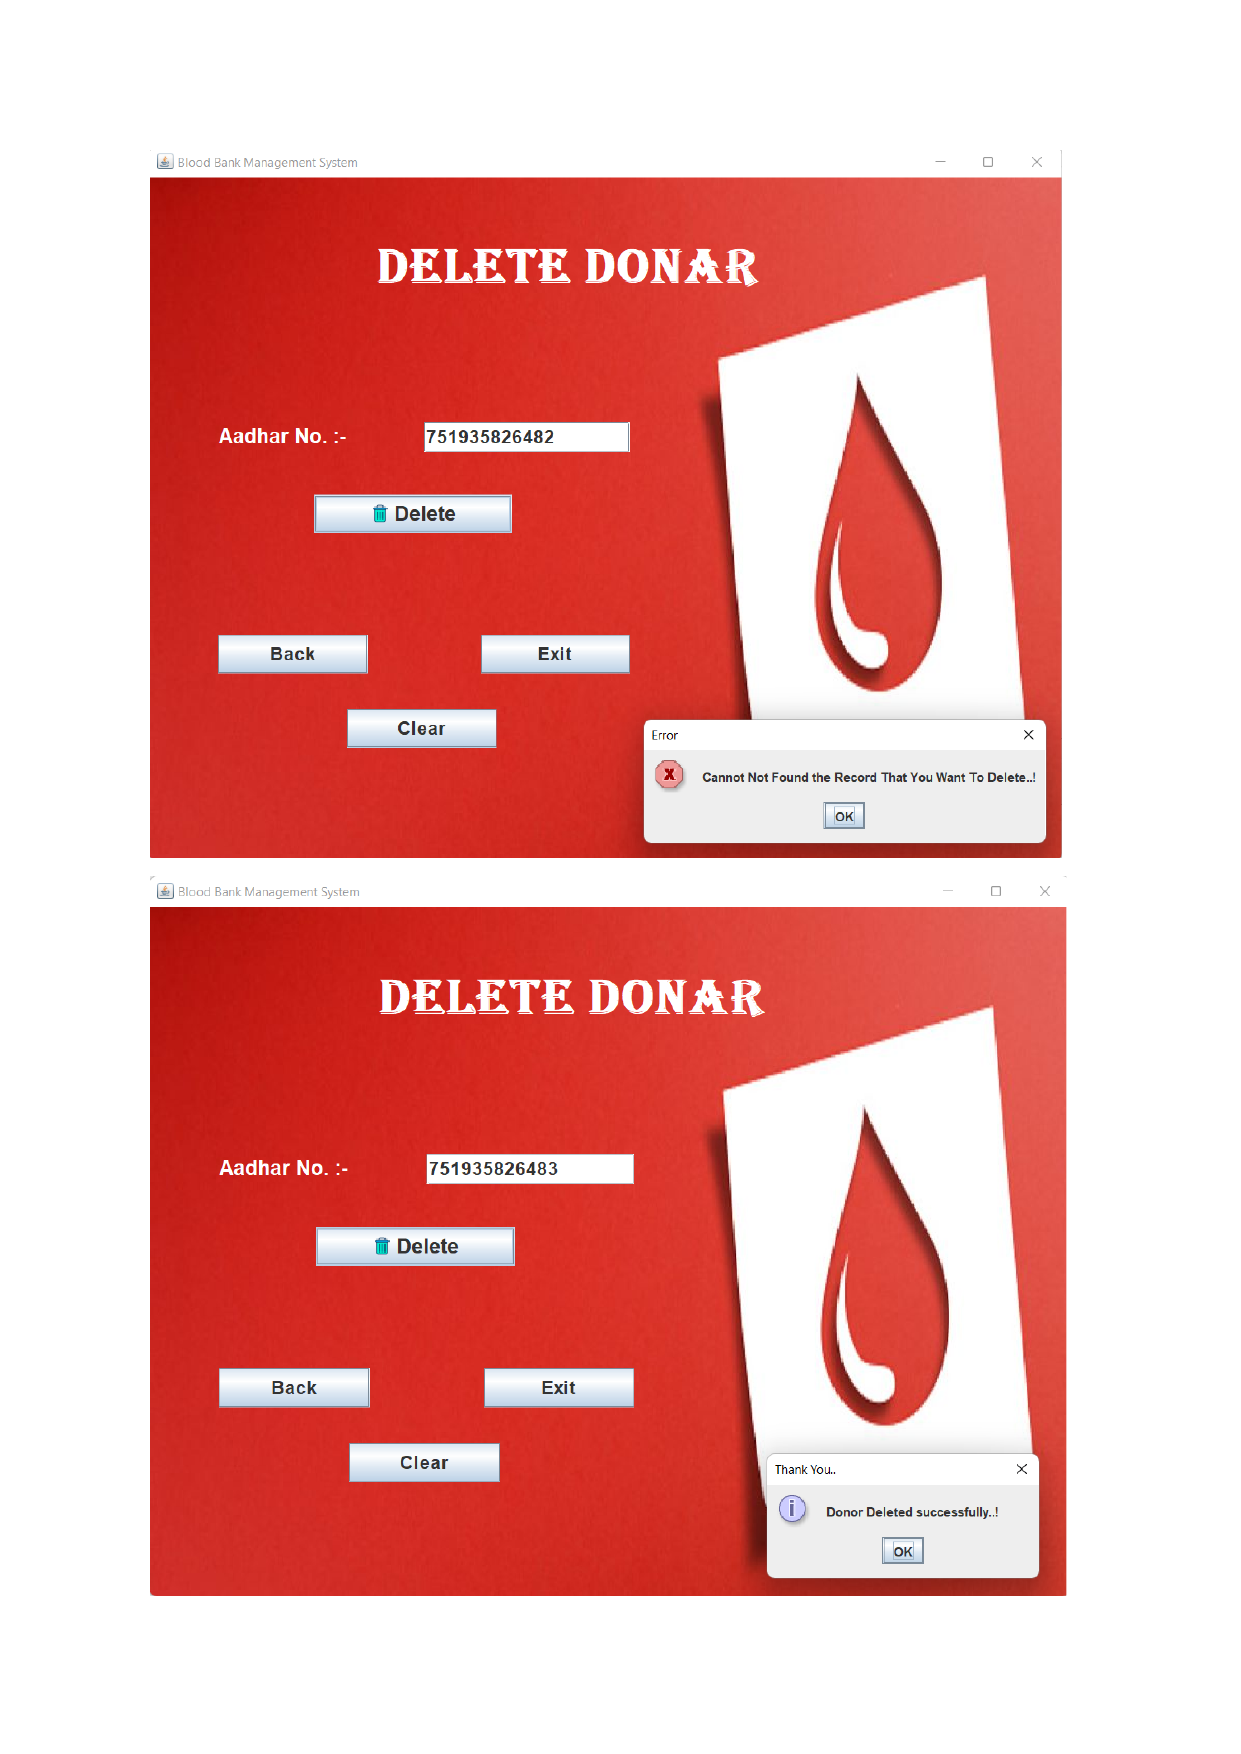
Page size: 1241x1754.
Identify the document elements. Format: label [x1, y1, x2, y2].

picture [150, 876, 1067, 1596]
picture [150, 150, 1062, 858]
